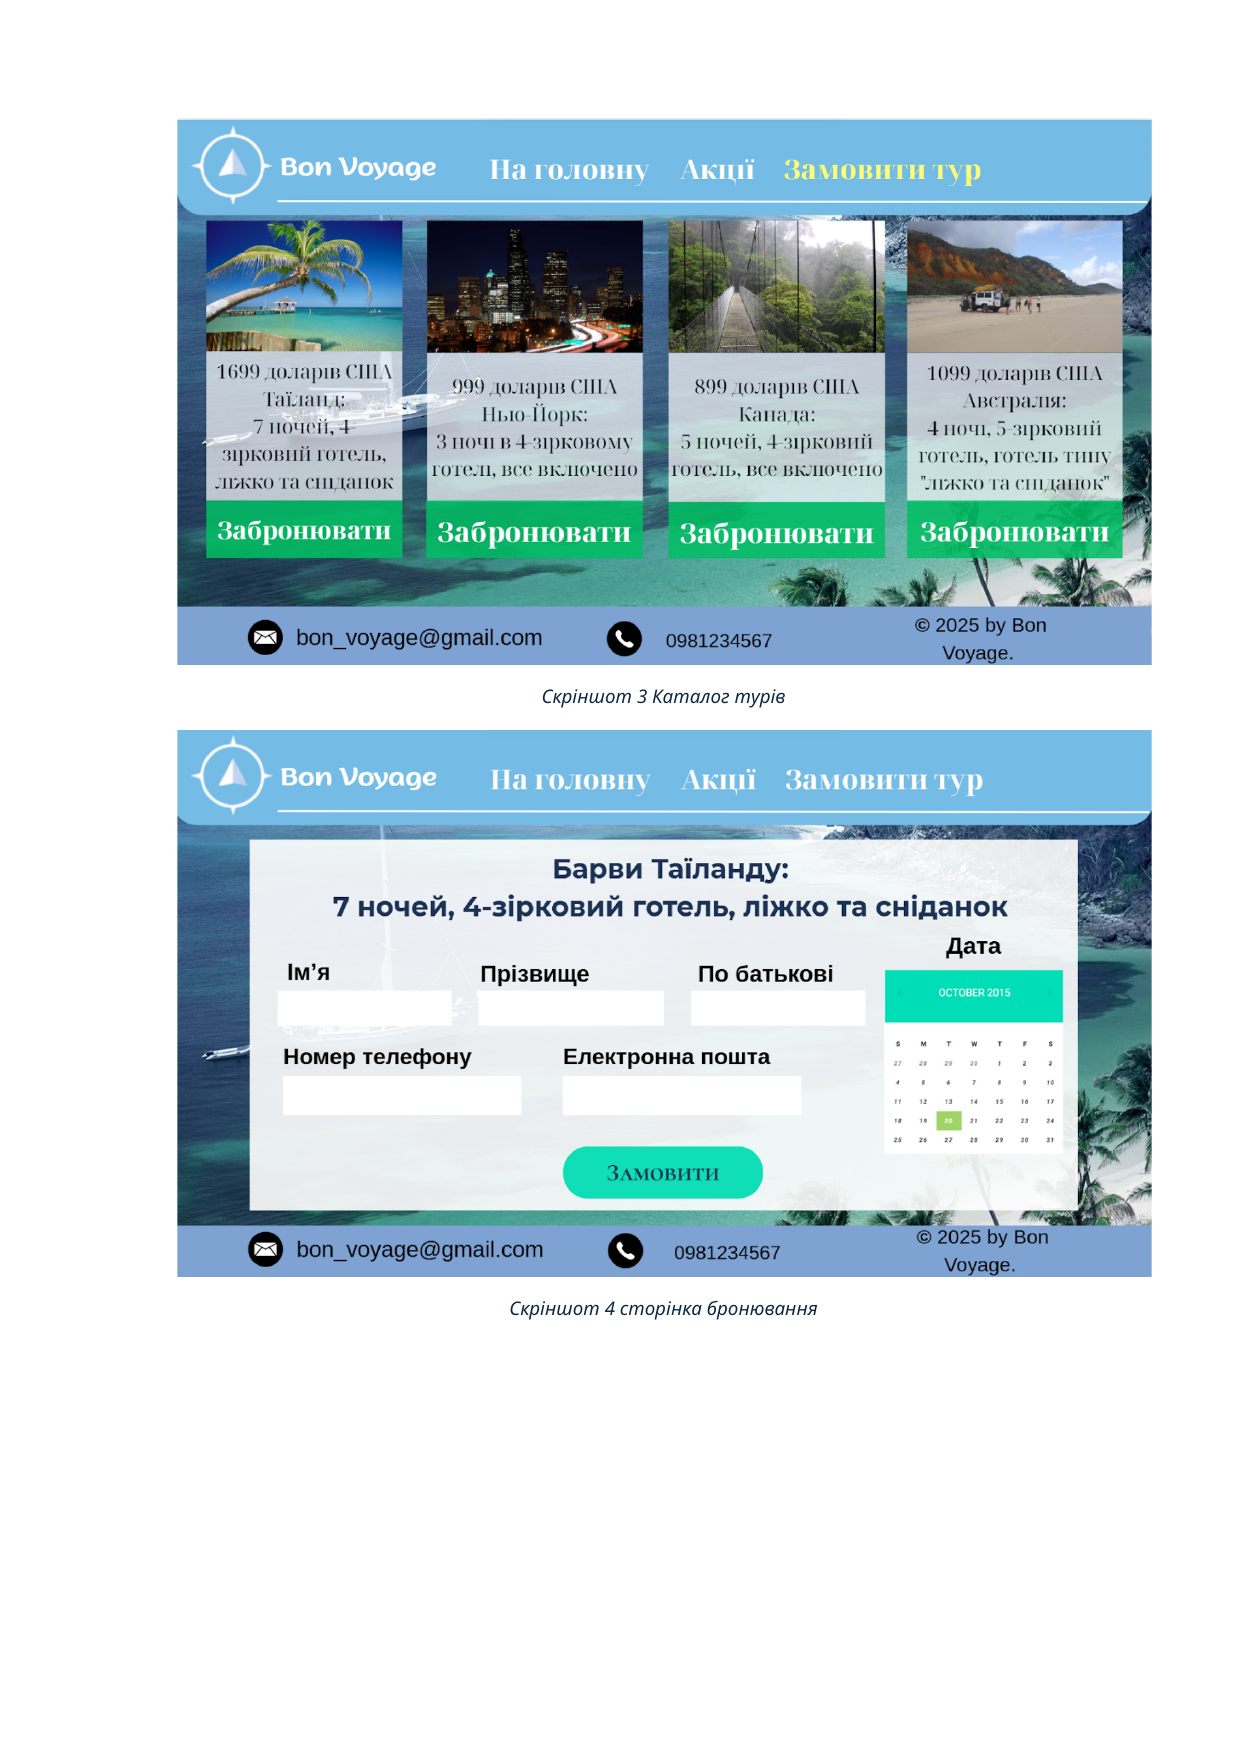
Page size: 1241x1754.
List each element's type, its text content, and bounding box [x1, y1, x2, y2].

text Скріншот 4 сторінка бронювання [177, 1296, 1152, 1321]
picture [177, 118, 1152, 665]
text Скріншот 3 Каталог турів [177, 684, 1152, 709]
picture [177, 730, 1152, 1277]
